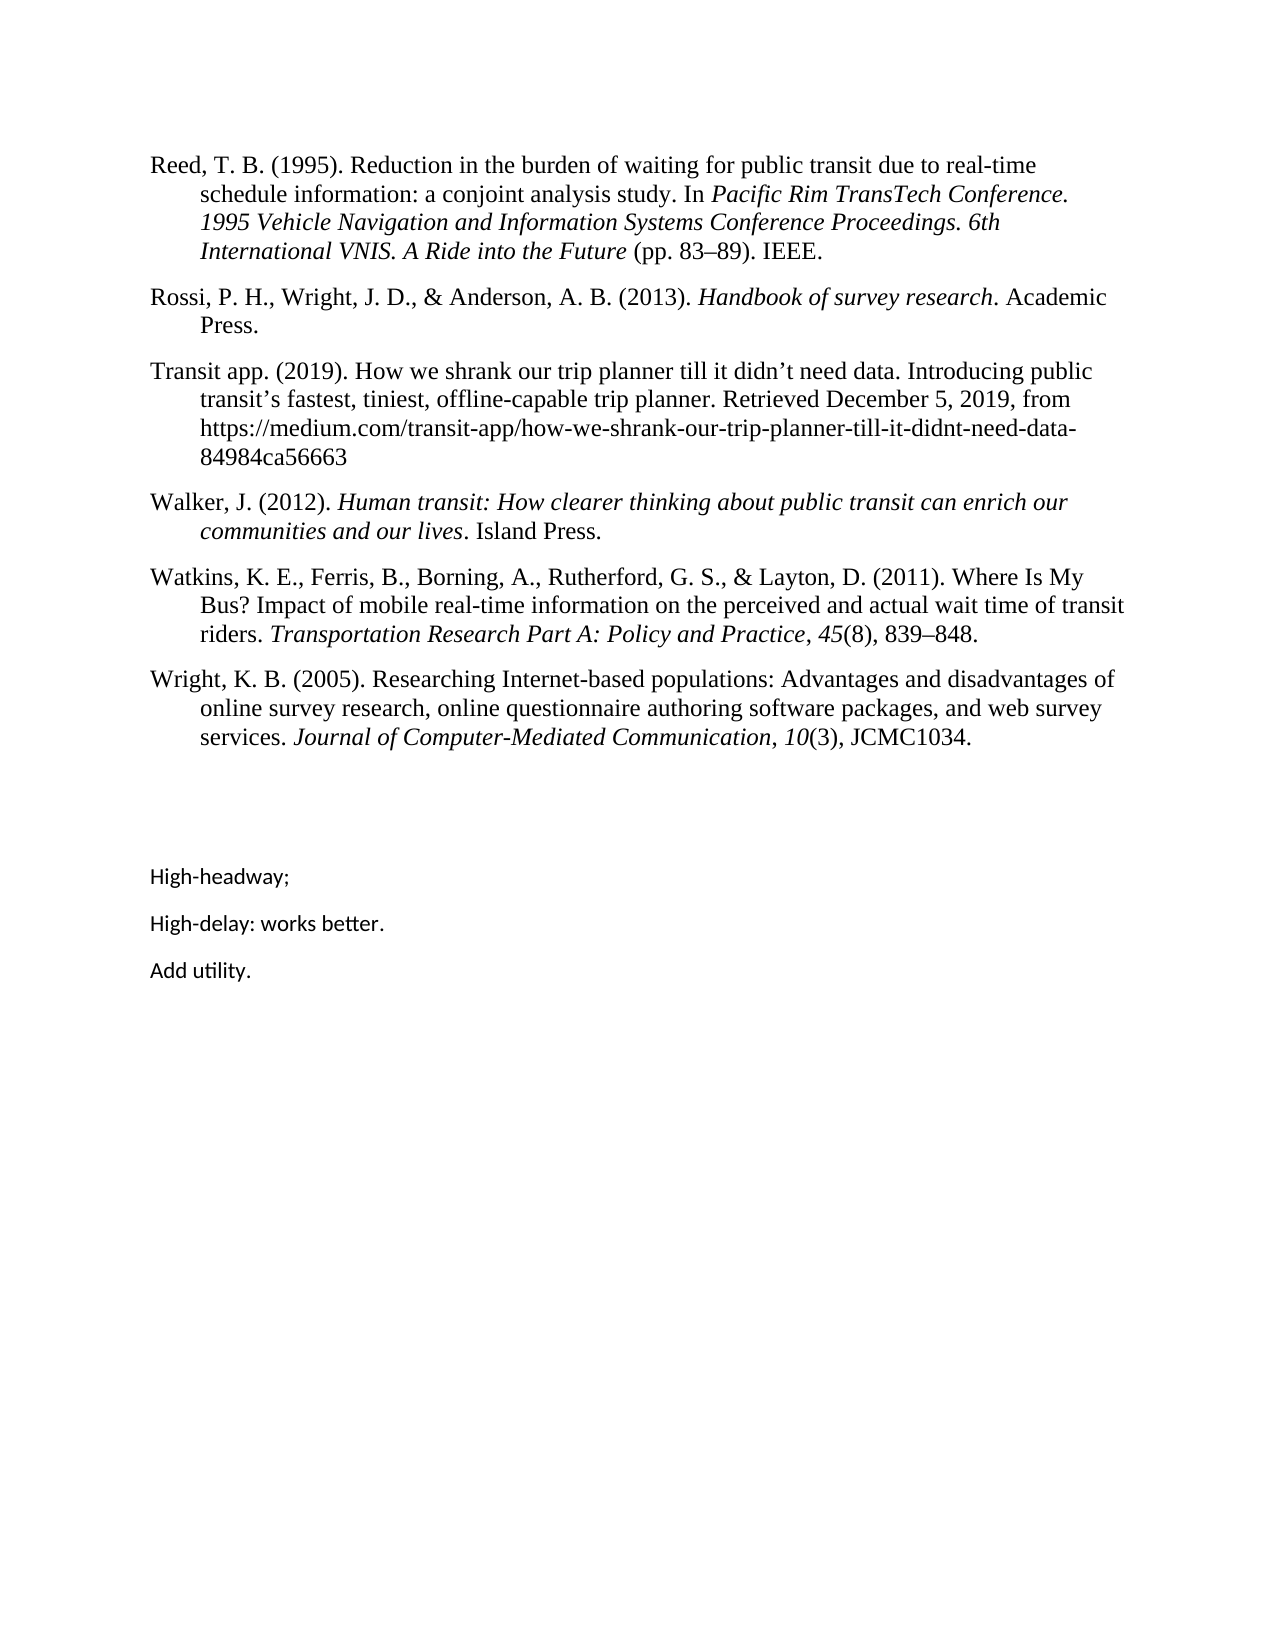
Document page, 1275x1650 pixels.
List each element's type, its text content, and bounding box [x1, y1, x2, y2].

text Rossi, P. H., Wright, J. D., & Anderson, A. B. (2013). Handbook of survey research. Academic Press. [150, 282, 1125, 339]
text Walker, J. (2012). Human transit: How clearer thinking about public transit can enrich our communities and our lives. Island Press. [150, 487, 1125, 545]
text High-delay: works better. [150, 909, 1125, 937]
text High-headway; [150, 862, 1125, 890]
text Add utility. [150, 956, 1125, 984]
text Watkins, K. E., Ferris, B., Borning, A., Rutherford, G. S., & Layton, D. (2011). Where Is My Bus? Impact of mobile real-time information on the perceived and actual wait time of transit riders. Transportation Research Part A: Policy and Practice, 45(8), 839–848. [150, 562, 1125, 648]
text Transit app. (2019). How we shrank our trip planner till it didn’t need data. Introducing public transit’s fastest, tiniest, offline-capable trip planner. Retrieved December 5, 2019, from https://medium.com/transit-app/how-we-shrank-our-trip-planner-till-it-didnt-need-data-84984ca56663 [150, 356, 1125, 471]
text Reed, T. B. (1995). Reduction in the burden of waiting for public transit due to real-time schedule information: a conjoint analysis study. In Pacific Rim TransTech Conference. 1995 Vehicle Navigation and Information Systems Conference Proceedings. 6th International VNIS. A Ride into the Future (pp. 83–89). IEEE. [150, 150, 1125, 265]
text Wright, K. B. (2005). Researching Internet-based populations: Advantages and disadvantages of online survey research, online questionnaire authoring software packages, and web survey services. Journal of Computer-Mediated Communication, 10(3), JCMC1034. [150, 664, 1125, 751]
